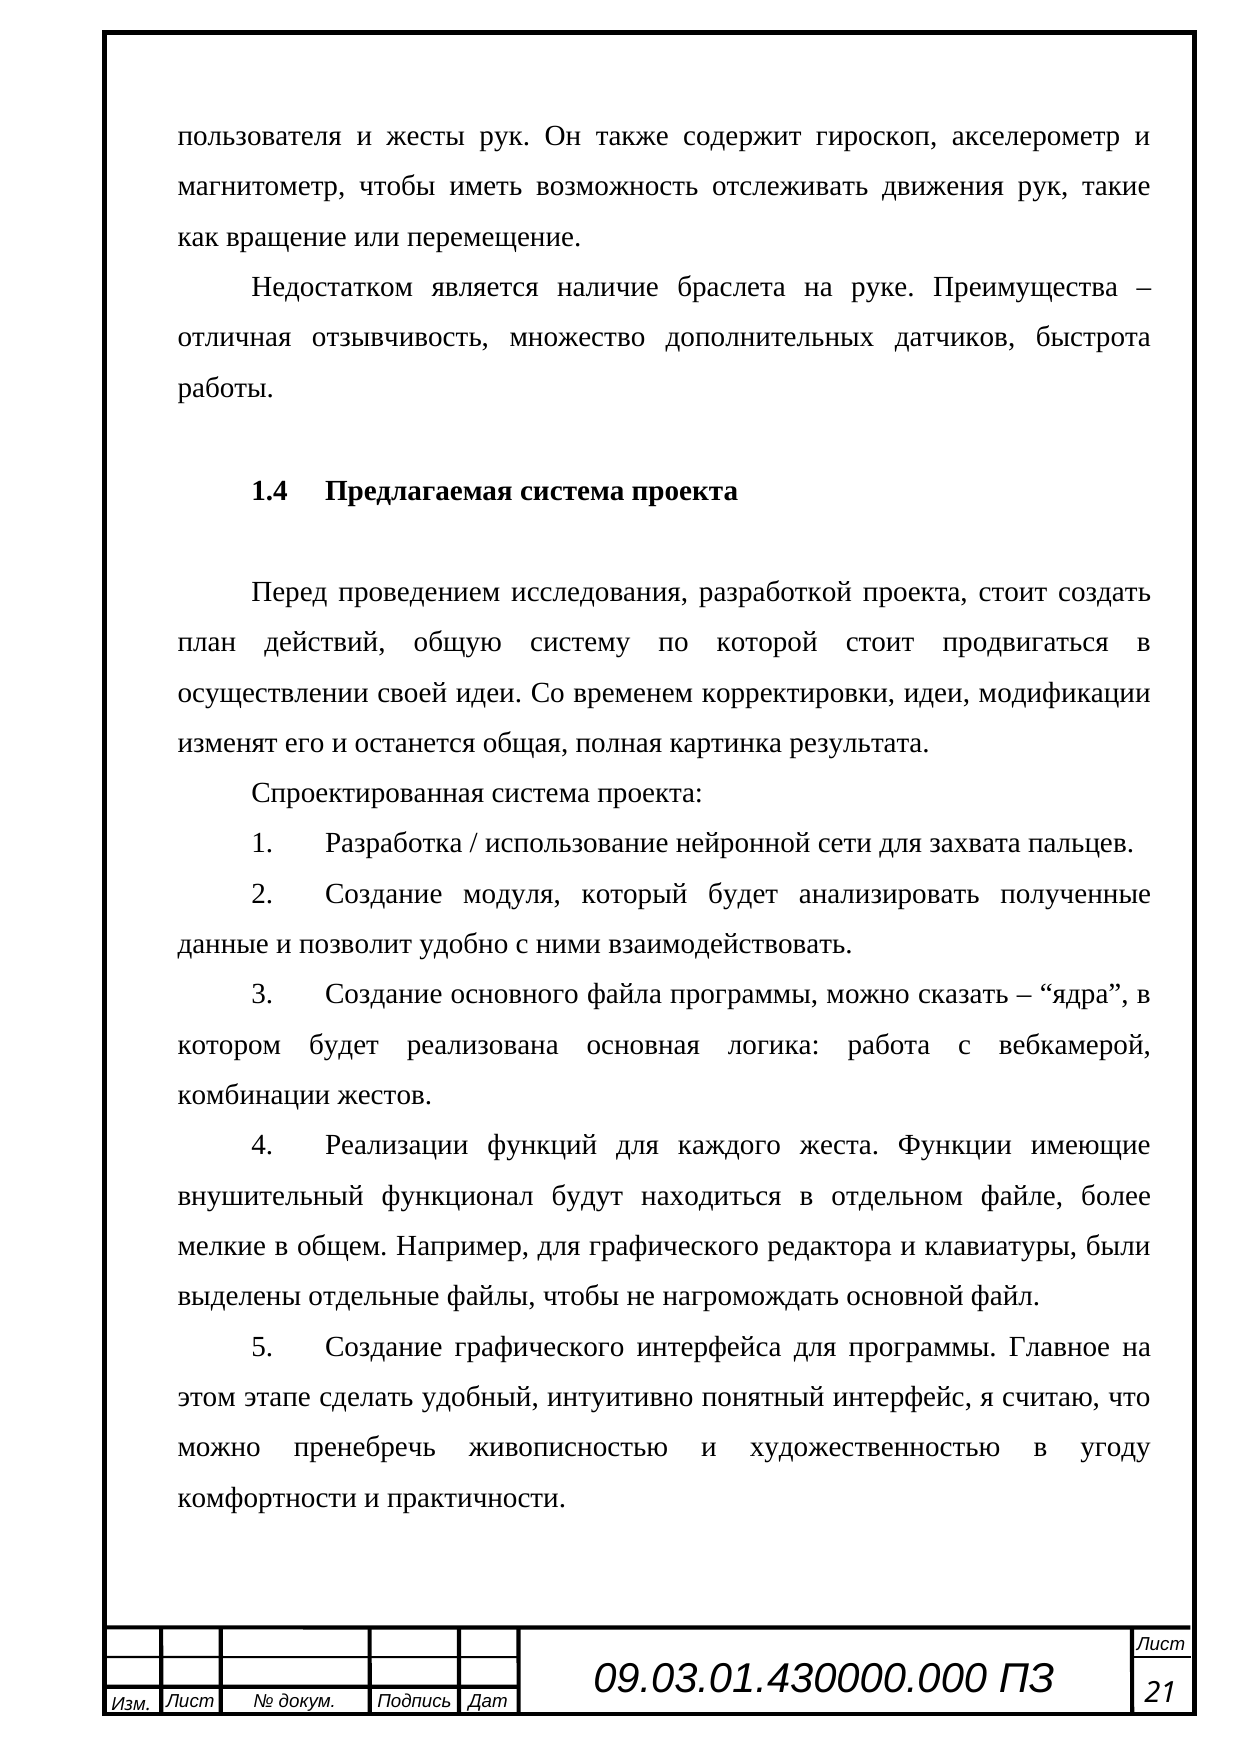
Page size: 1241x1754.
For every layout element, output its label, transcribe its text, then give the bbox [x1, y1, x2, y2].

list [177, 118, 1152, 252]
text Спроектированная система проекта: [177, 775, 1152, 809]
subtitle 1.4 Предлагаемая система проекта [177, 473, 1152, 507]
list Создание основного файла программы, можно сказать – “ядра”, в котором будет реализована основная логика: работа с вебкамерой, комбинации жестов. [177, 977, 1152, 1111]
list Создание модуля, который будет анализировать полученные данные и позволит удобно с ними взаимодействовать. [177, 876, 1152, 960]
list Реализации функций для каждого жеста. Функции имеющие внушительный функционал будут находиться в отдельном файле, более мелкие в общем. Например, для графического редактора и клавиатуры, были выделены отдельные файлы, чтобы не нагромождать основной файл. [177, 1127, 1152, 1312]
list Недостатком является наличие браслета на руке. Преимущества – отличная отзывчивость, множество дополнительных датчиков, быстрота работы. [177, 269, 1152, 403]
list Создание графического интерфейса для программы. Главное на этом этапе сделать удобный, интуитивно понятный интерфейс, я считаю, что можно пренебречь живописностью и художественностью в угоду комфортности и практичности. [177, 1329, 1152, 1513]
text Перед проведением исследования, разработкой проекта, стоит создать план действий, общую систему по которой стоит продвигаться в осуществлении своей идеи. Со временем корректировки, идеи, модификации изменят его и останется общая, полная картинка результата. [177, 574, 1152, 758]
list Разработка / использование нейронной сети для захвата пальцев. [177, 826, 1152, 859]
